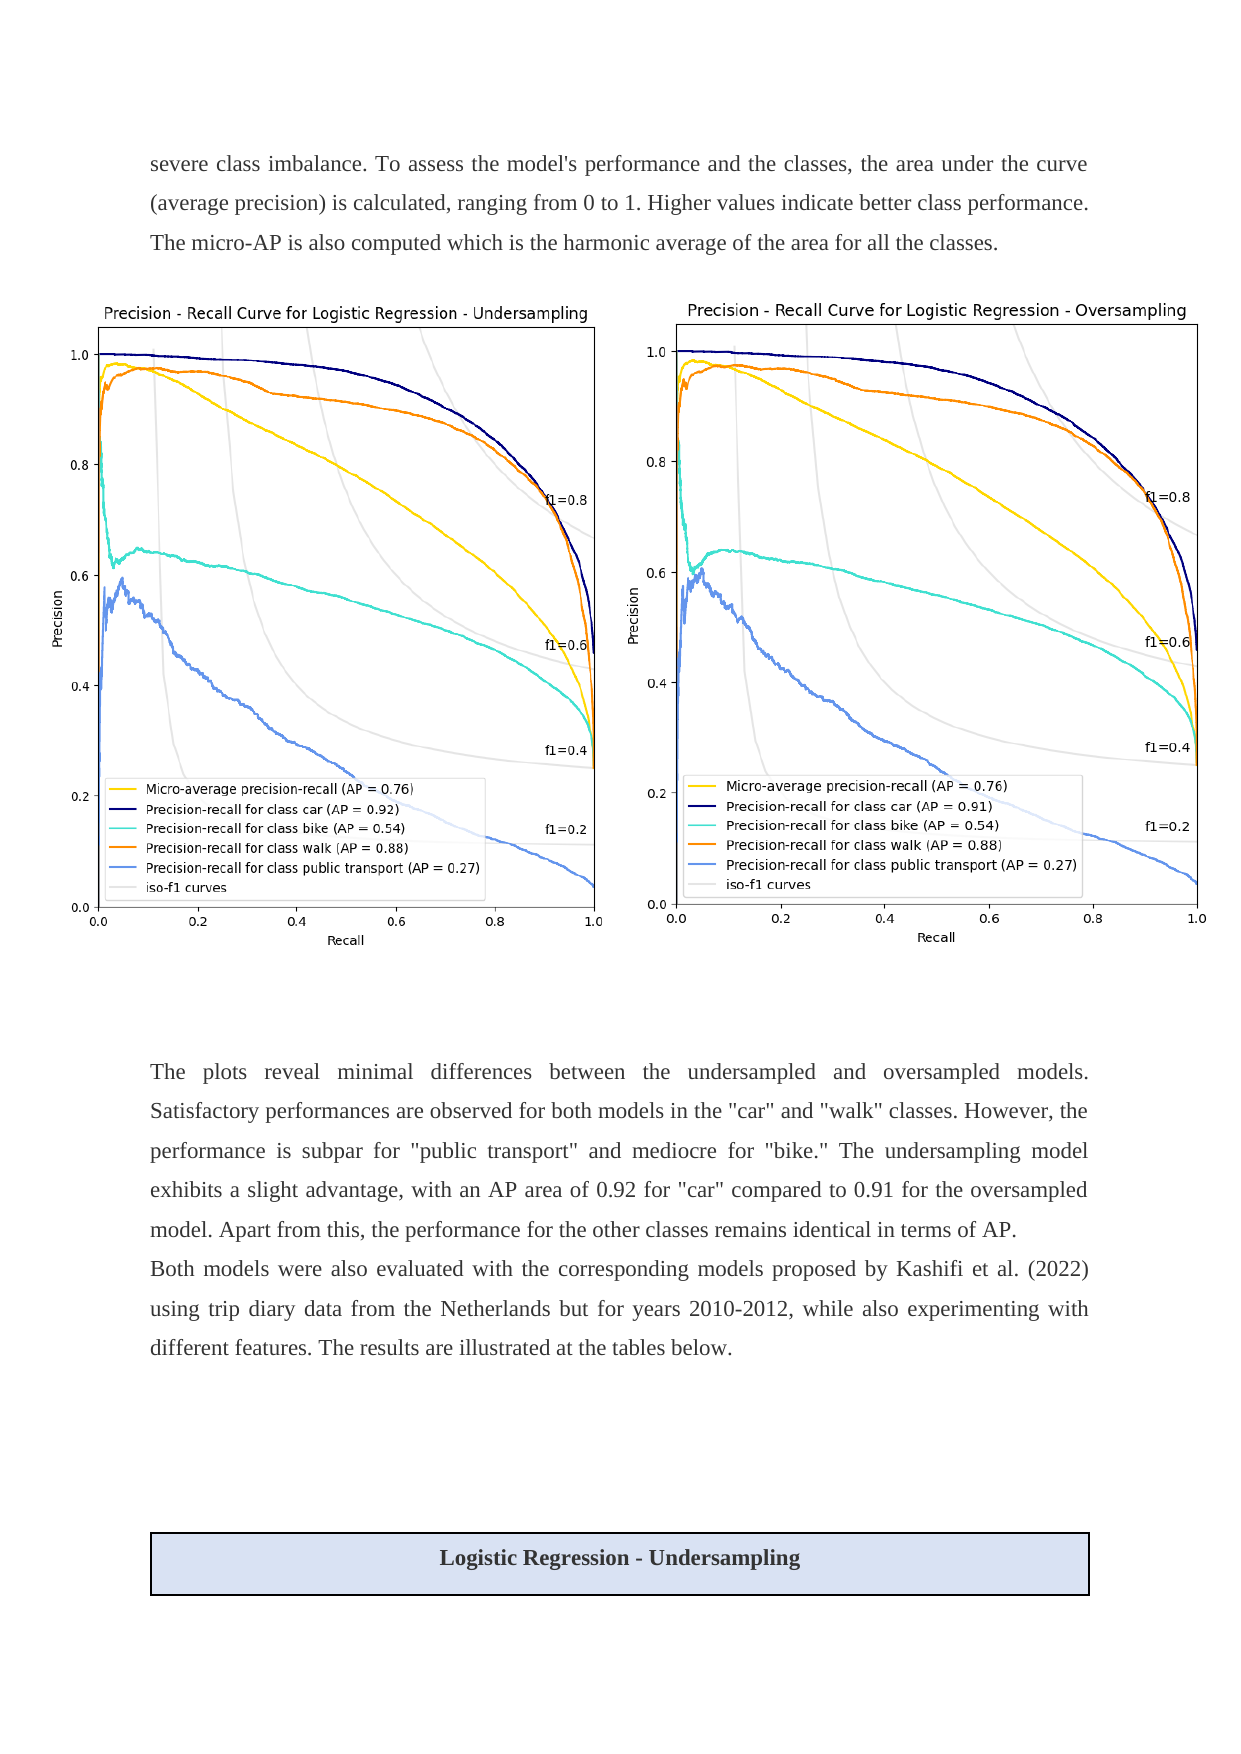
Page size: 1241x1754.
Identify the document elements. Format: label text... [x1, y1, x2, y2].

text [150, 150, 1090, 255]
text The plots reveal minimal differences between the undersampled and oversampled models. Satisfactory performances are observed for both models in the "car" and "walk" classes. However, the performance is subpar for "public transport" and mediocre for "bike." The undersampling model exhibits a slight advantage, with an AP area of 0.92 for "car" compared to 0.91 for the oversampled model. Apart from this, the performance for the other classes remains identical in terms of AP. [150, 1058, 1090, 1242]
text Both models were also evaluated with the corresponding models proposed by Kashifi et al. (2022) using trip diary data from the Netherlands but for years 2010-2012, while also experimenting with different features. The results are illustrated at the tables below. [150, 1255, 1090, 1361]
picture [42, 296, 612, 956]
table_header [152, 1534, 1088, 1594]
picture [617, 293, 1216, 953]
